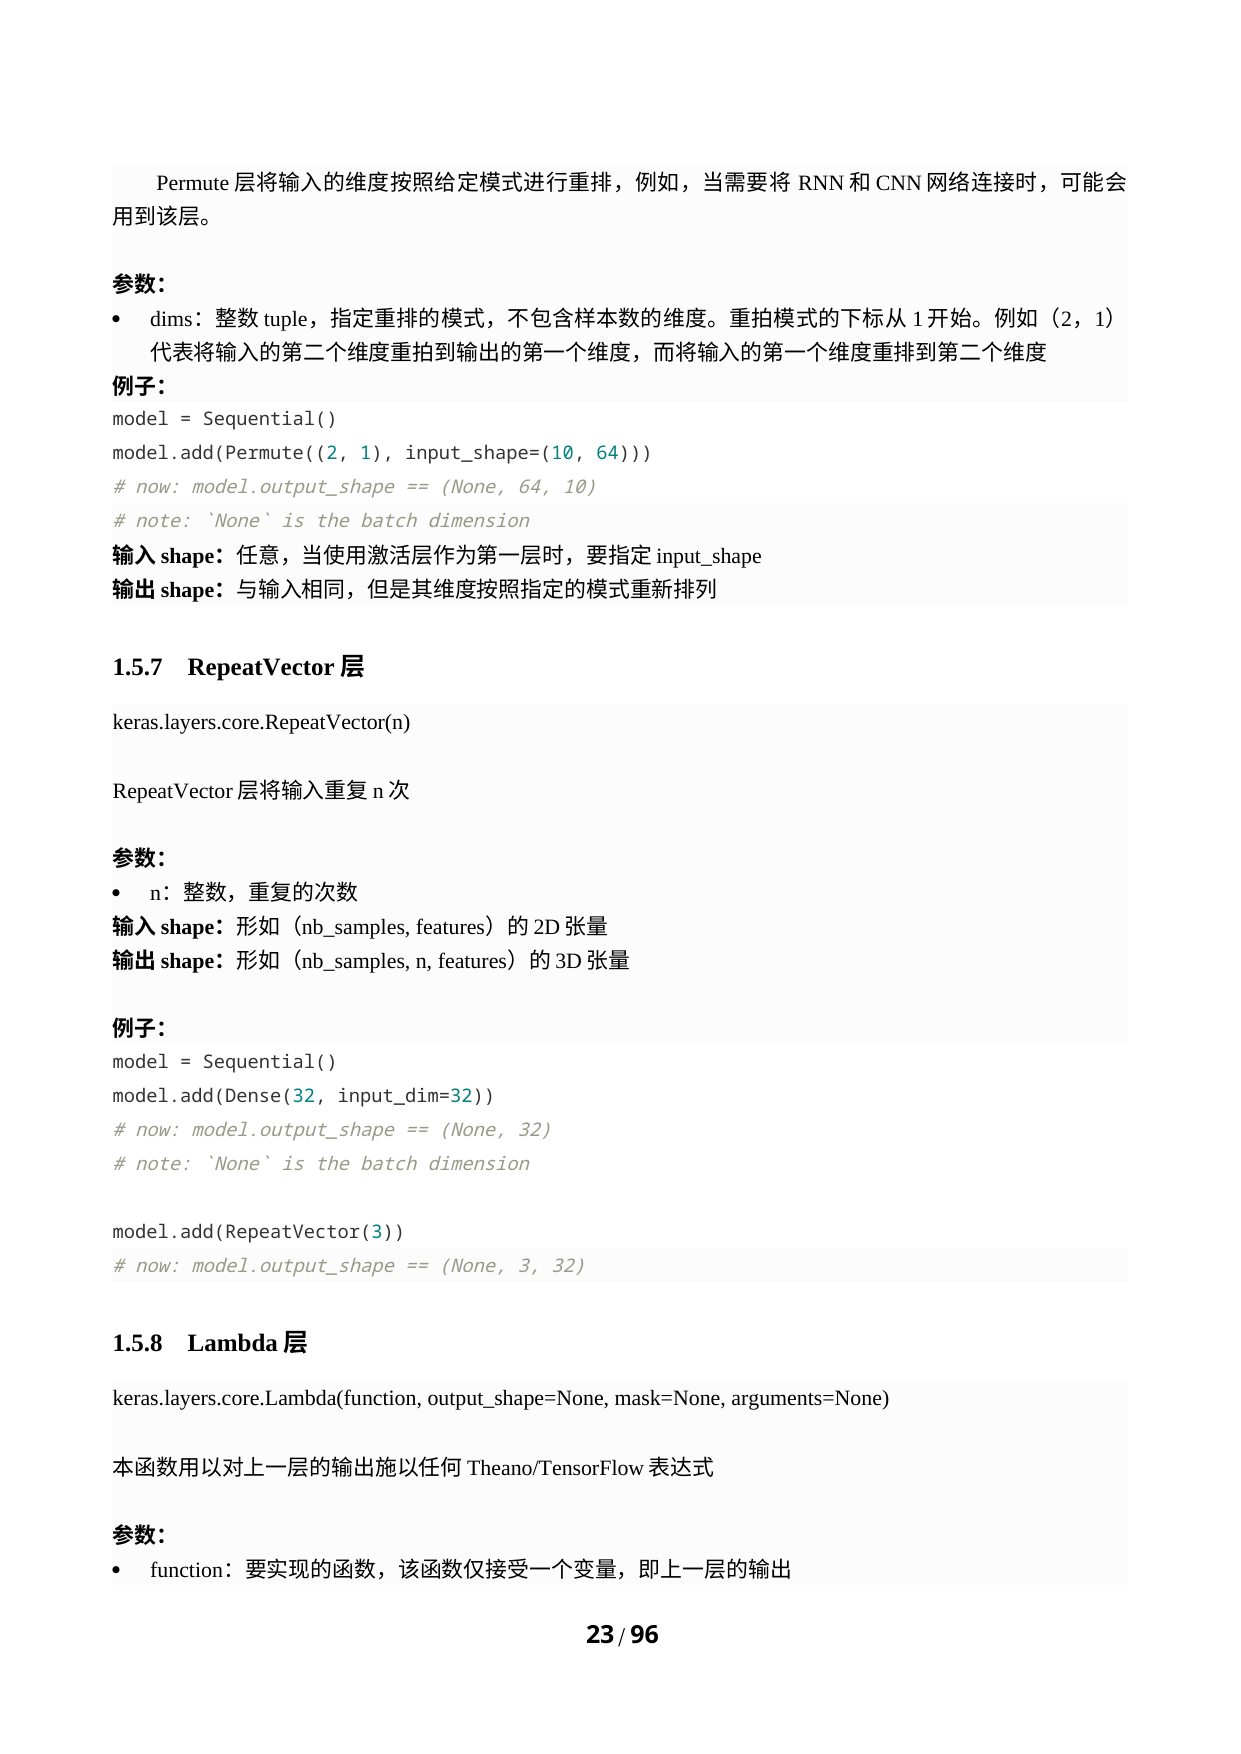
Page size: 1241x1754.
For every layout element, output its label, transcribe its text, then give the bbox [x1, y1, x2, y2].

subtitle Lambda层 [112, 1307, 1128, 1375]
text # note: `None` is the batch dimension [112, 1146, 1128, 1180]
text # now: model.output_shape == (None, 64, 10) [112, 469, 1128, 503]
subtitle RepeatVector层 [112, 630, 1128, 698]
list function：要实现的函数，该函数仅接受一个变量，即上一层的输出 [112, 1551, 1128, 1585]
text 本函数用以对上一层的输出施以任何Theano/TensorFlow表达式 [112, 1449, 1128, 1483]
text 输入shape：任意，当使用激活层作为第一层时，要指定input_shape [112, 537, 1128, 571]
text # note: `None` is the batch dimension [112, 503, 1128, 537]
text # now: model.output_shape == (None, 3, 32) [112, 1248, 1128, 1282]
text model = Sequential() [112, 402, 1128, 436]
text 输出shape：与输入相同，但是其维度按照指定的模式重新排列 [112, 571, 1128, 605]
list dims：整数tuple，指定重排的模式，不包含样本数的维度。重拍模式的下标从1开始。例如（2，1）代表将输入的第二个维度重拍到输出的第一个维度，而将输入的第一个维度重排到第二个维度 [112, 300, 1128, 368]
text 参数： [112, 1517, 1128, 1551]
text model = Sequential() [112, 1044, 1128, 1078]
text keras.layers.core.Lambda(function, output_shape=None, mask=None, arguments=None) [112, 1381, 1128, 1415]
text 输出shape：形如（nb_samples, n, features）的3D张量 [112, 942, 1128, 976]
list n：整数，重复的次数 [112, 874, 1128, 908]
text 输入shape：形如（nb_samples, features）的2D张量 [112, 908, 1128, 942]
text 例子： [112, 1010, 1128, 1044]
text 参数： [112, 840, 1128, 874]
text RepeatVector层将输入重复n次 [112, 772, 1128, 806]
text # now: model.output_shape == (None, 32) [112, 1112, 1128, 1146]
text keras.layers.core.RepeatVector(n) [112, 704, 1128, 738]
text 参数： [112, 266, 1128, 300]
text 例子： [112, 368, 1128, 402]
text Permute层将输入的维度按照给定模式进行重排，例如，当需要将RNN和CNN网络连接时，可能会用到该层。 [112, 164, 1128, 232]
text model.add(RepeatVector(3)) [112, 1214, 1128, 1248]
text model.add(Permute((2, 1), input_shape=(10, 64))) [112, 436, 1128, 469]
text model.add(Dense(32, input_dim=32)) [112, 1078, 1128, 1112]
